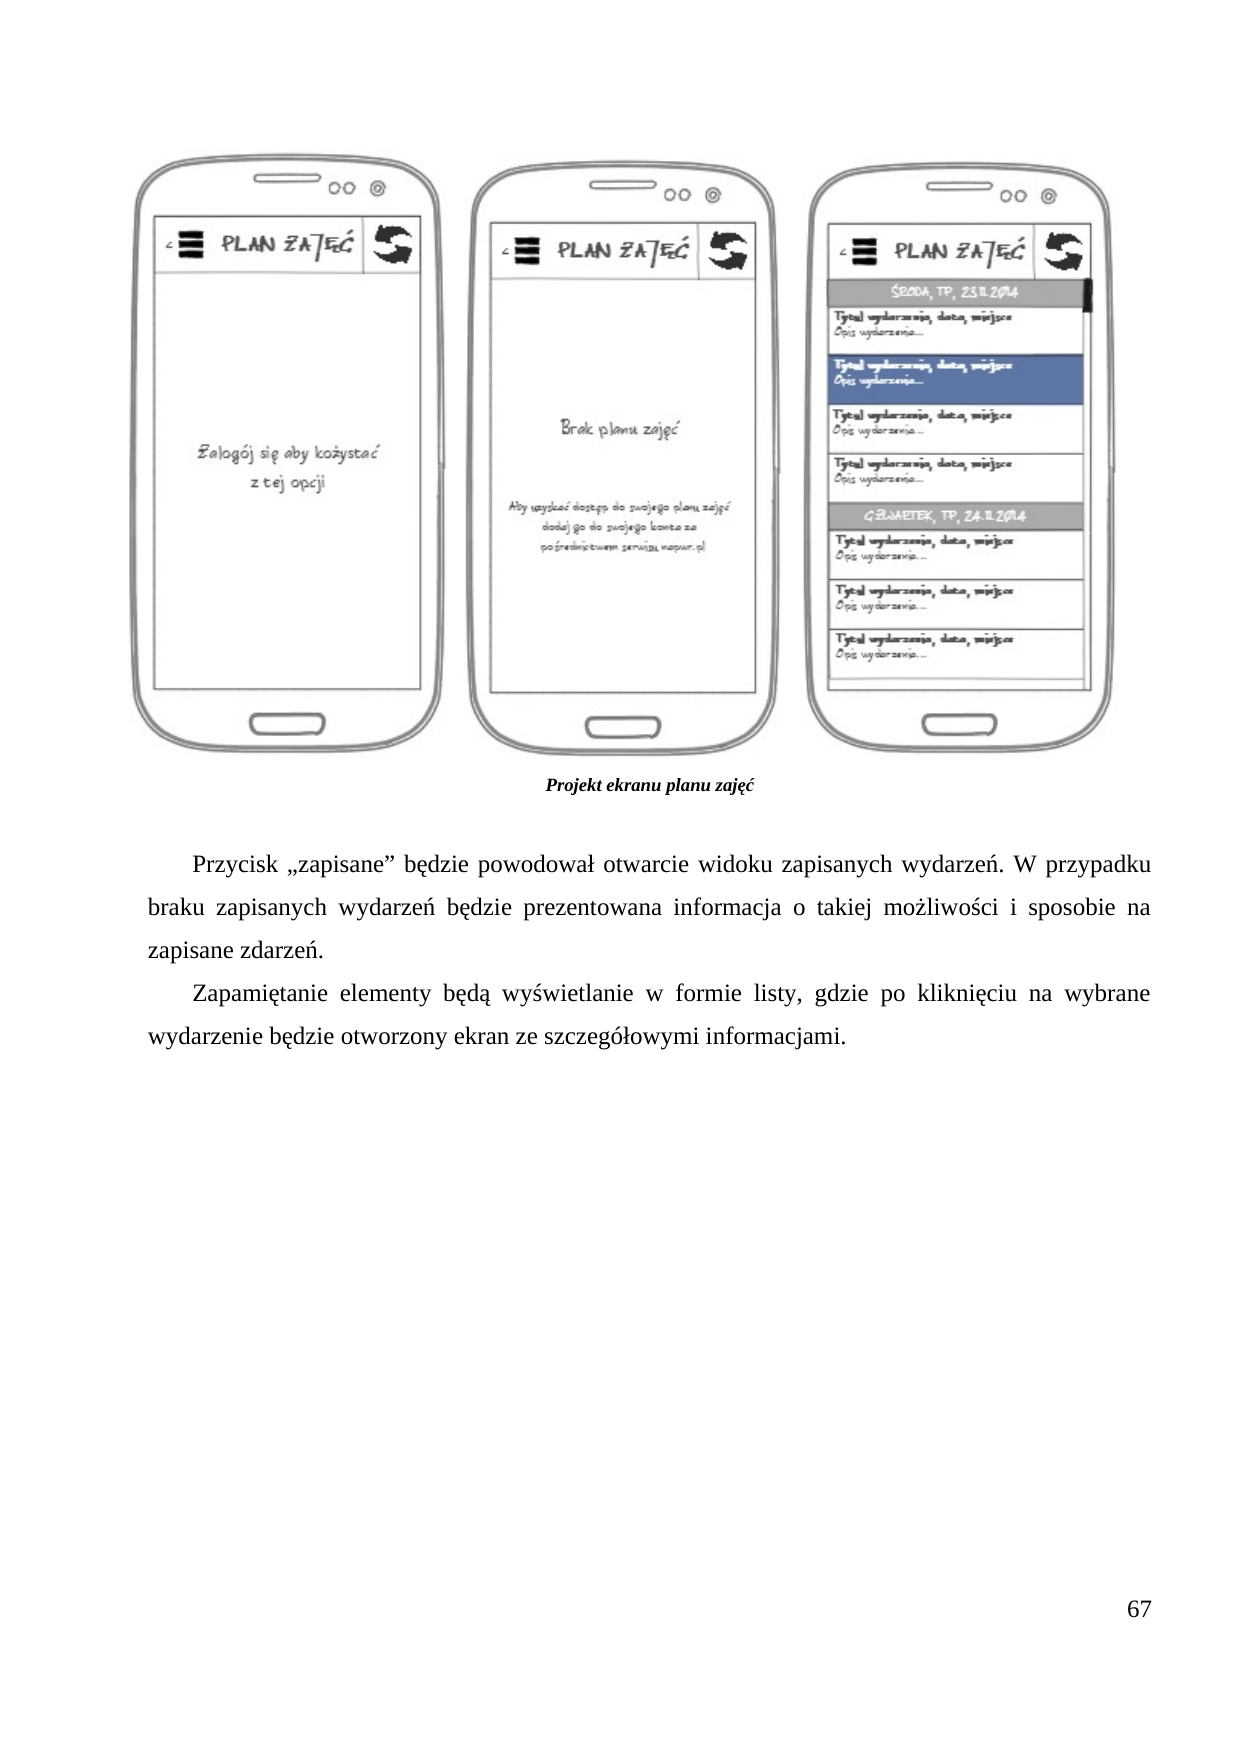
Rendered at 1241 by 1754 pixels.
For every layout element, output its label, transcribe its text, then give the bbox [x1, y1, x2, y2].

picture [116, 147, 1125, 759]
text Przycisk „zapisane” będzie powodował otwarcie widoku zapisanych wydarzeń. W przypadku braku zapisanych wydarzeń będzie prezentowana informacja o takiej możliwości i sposobie na zapisane zdarzeń. [148, 849, 1152, 964]
text Projekt ekranu planu zajęć [148, 773, 1152, 795]
text Zapamiętanie elementy będą wyświetlanie w formie listy, gdzie po kliknięciu na wybrane wydarzenie będzie otworzony ekran ze szczegółowymi informacjami. [148, 978, 1152, 1050]
